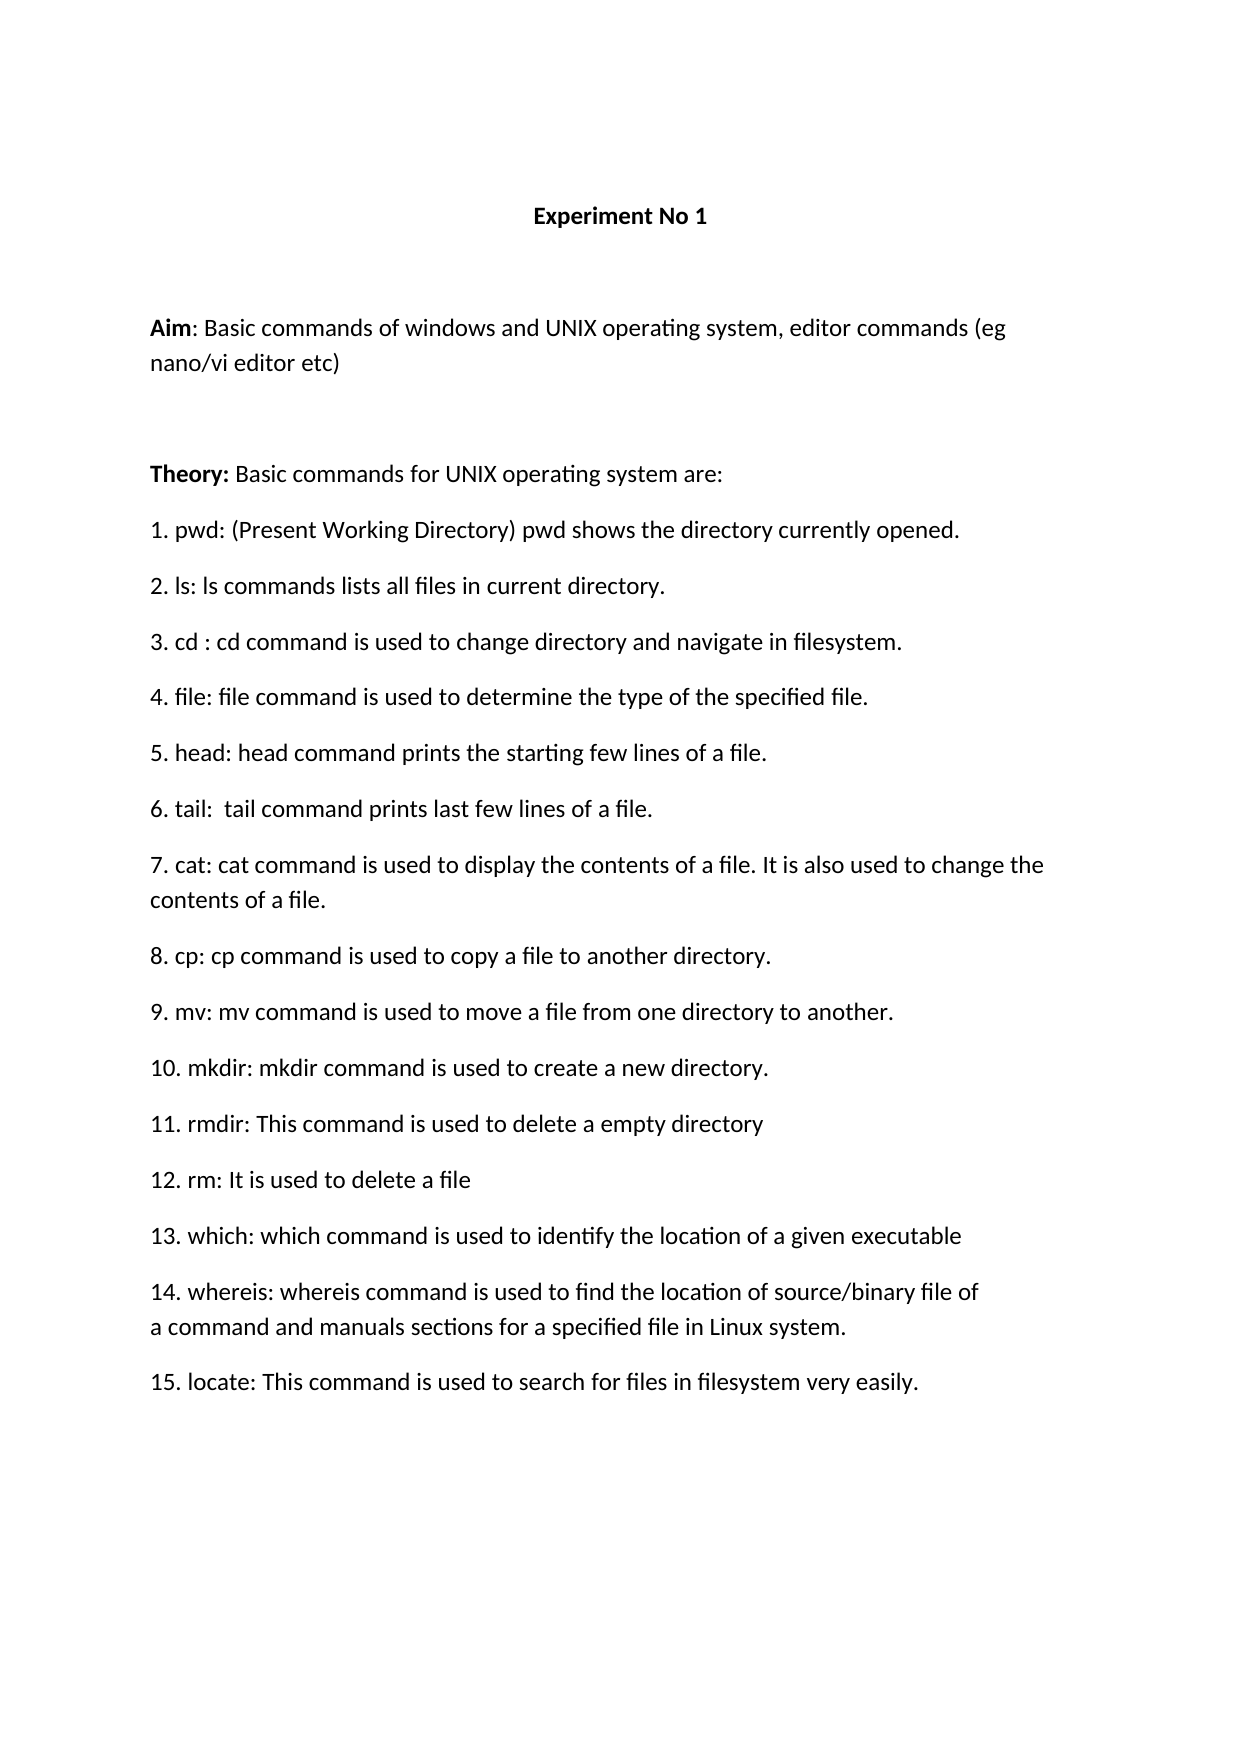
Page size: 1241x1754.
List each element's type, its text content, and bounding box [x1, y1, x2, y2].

list cp: cp command is used to copy a file to another directory. [150, 940, 1113, 971]
text Theory: Basic commands for UNIX operating system are: [150, 458, 1113, 488]
list which: which command is used to identify the location of a given executable [150, 1220, 1113, 1250]
text Experiment No 1 [525, 200, 715, 230]
list pwd: (Present Working Directory) pwd shows the directory currently opened. [150, 514, 1113, 544]
text Aim: Basic commands of windows and UNIX operating system, editor commands (eg nano/vi editor etc) [150, 312, 1008, 377]
list locate: This command is used to search for files in filesystem very easily. [150, 1366, 1113, 1397]
list cat: cat command is used to display the contents of a file. It is also used to change the contents of a file. [150, 849, 1045, 915]
list mv: mv command is used to move a file from one directory to another. [150, 996, 1113, 1027]
list file: file command is used to determine the type of the specified file. [150, 682, 1113, 712]
list tail: tail command prints last few lines of a file. [150, 793, 1113, 824]
list rmdir: This command is used to delete a empty directory [150, 1108, 1113, 1138]
list whereis: whereis command is used to find the location of source/binary file of a command and manuals sections for a specified file in Linux system. [150, 1276, 980, 1341]
list mkdir: mkdir command is used to create a new directory. [150, 1052, 1113, 1083]
list ls: ls commands lists all files in current directory. [150, 570, 1113, 600]
list head: head command prints the starting few lines of a file. [150, 738, 1113, 768]
list cd : cd command is used to change directory and navigate in filesystem. [150, 626, 1113, 656]
list rm: It is used to delete a file [150, 1164, 1113, 1194]
